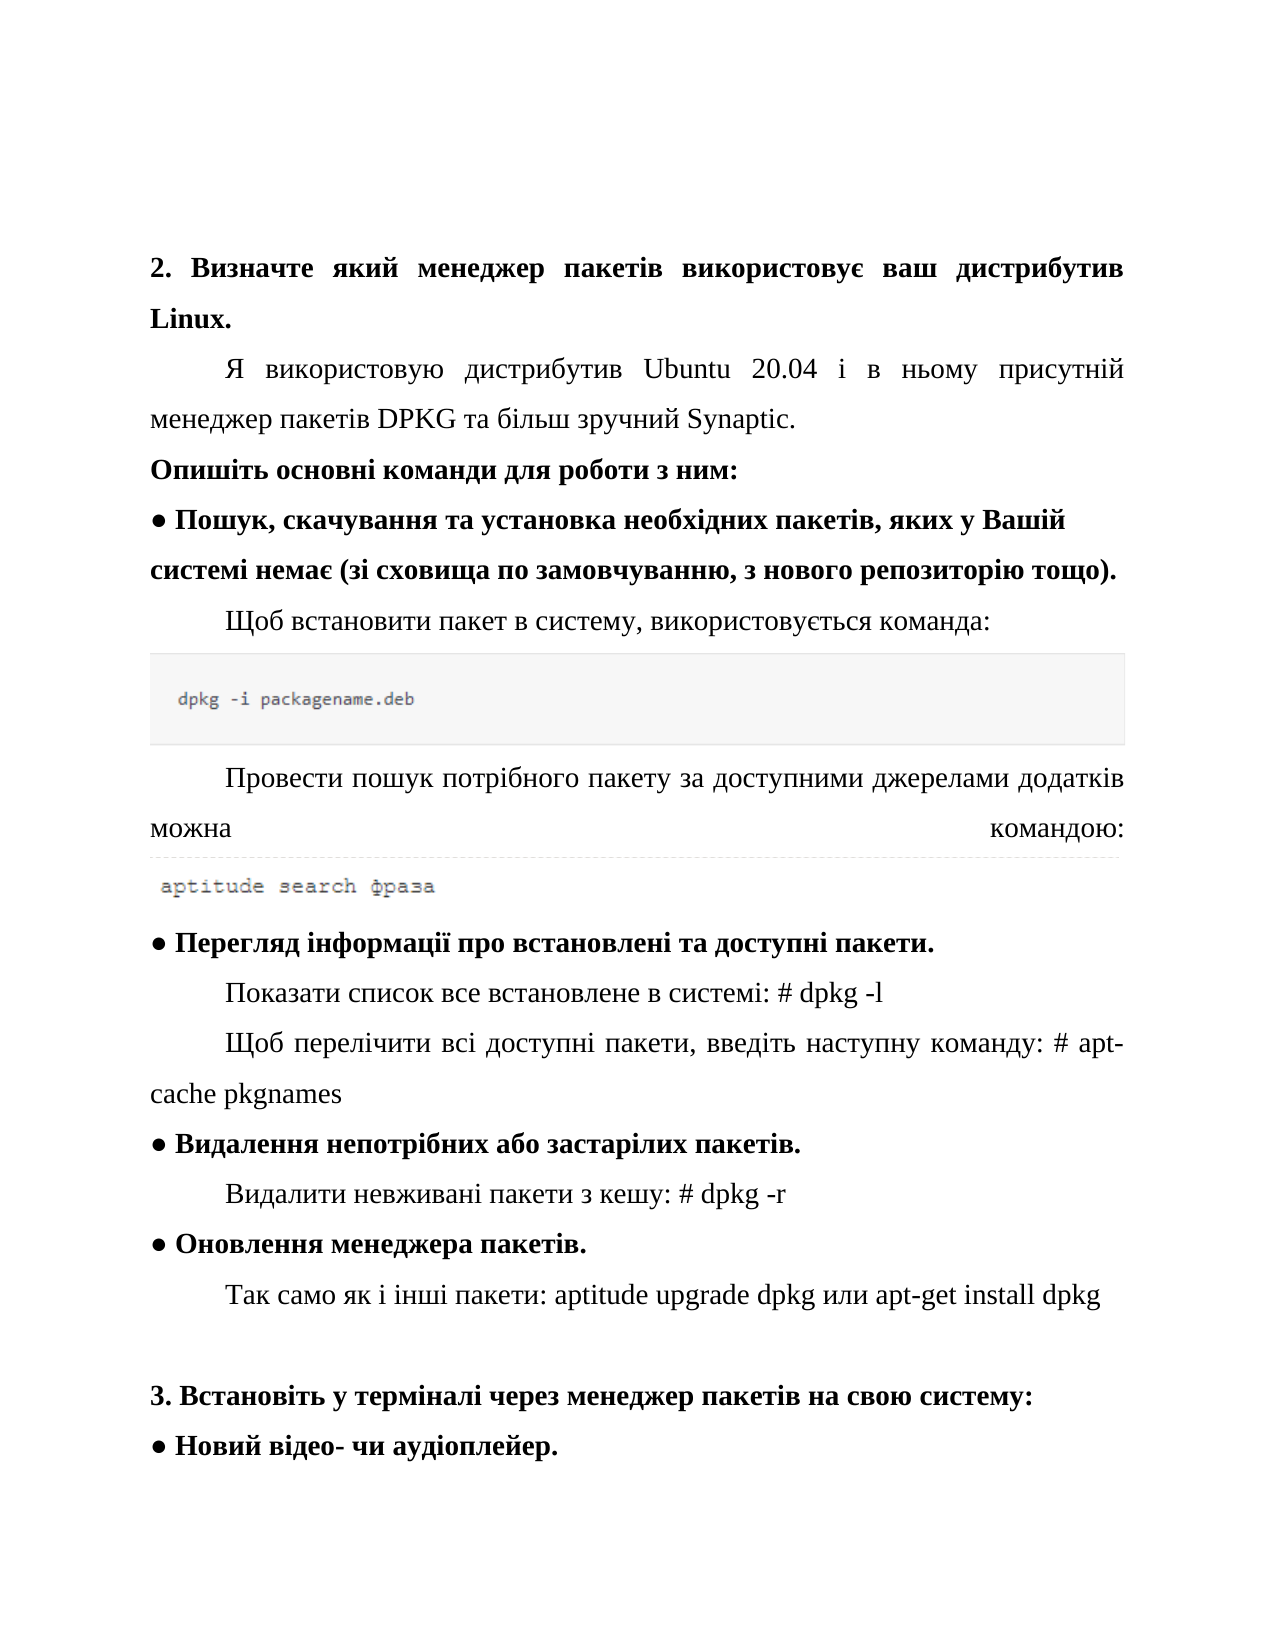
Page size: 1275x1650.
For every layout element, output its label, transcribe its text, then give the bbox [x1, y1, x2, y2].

picture [150, 857, 1119, 912]
text 2. Визначте який менеджер пакетів використовує ваш дистрибутив Linux. [150, 251, 1125, 334]
text Показати список все встановлене в системі: # dpkg -l [150, 975, 1125, 1009]
text ● Перегляд інформації про встановлені та доступні пакети. [150, 925, 1125, 958]
text ● Видалення непотрібних або застарілих пакетів. [150, 1126, 1125, 1159]
text Опишіть основні команди для роботи з ним: [150, 452, 1125, 485]
picture [150, 653, 1125, 747]
text Щоб перелічити всі доступні пакети, введіть наступну команду: # apt-cache pkgnames [150, 1025, 1125, 1109]
text ● Новий відео- чи аудіоплейер. [150, 1428, 1125, 1461]
text системі немає (зі сховища по замовчуванню, з нового репозиторію тощо). [150, 552, 1125, 586]
text ● Пошук, скачування та установка необхідних пакетів, яких у Вашій [150, 502, 1125, 536]
text Щоб встановити пакет в систему, використовується команда: [150, 603, 1125, 636]
text Видалити невживані пакети з кешу: # dpkg -r [150, 1176, 1125, 1210]
text ● Оновлення менеджера пакетів. [150, 1227, 1125, 1260]
text Так само як і інші пакети: aptitude upgrade dpkg или apt-get install dpkg [150, 1277, 1125, 1311]
text Я використовую дистрибутив Ubuntu 20.04 і в ньому присутній менеджер пакетів DPKG та більш зручний Synaptic. [150, 351, 1125, 435]
text 3. Встановіть у терміналі через менеджер пакетів на свою систему: [150, 1378, 1125, 1411]
